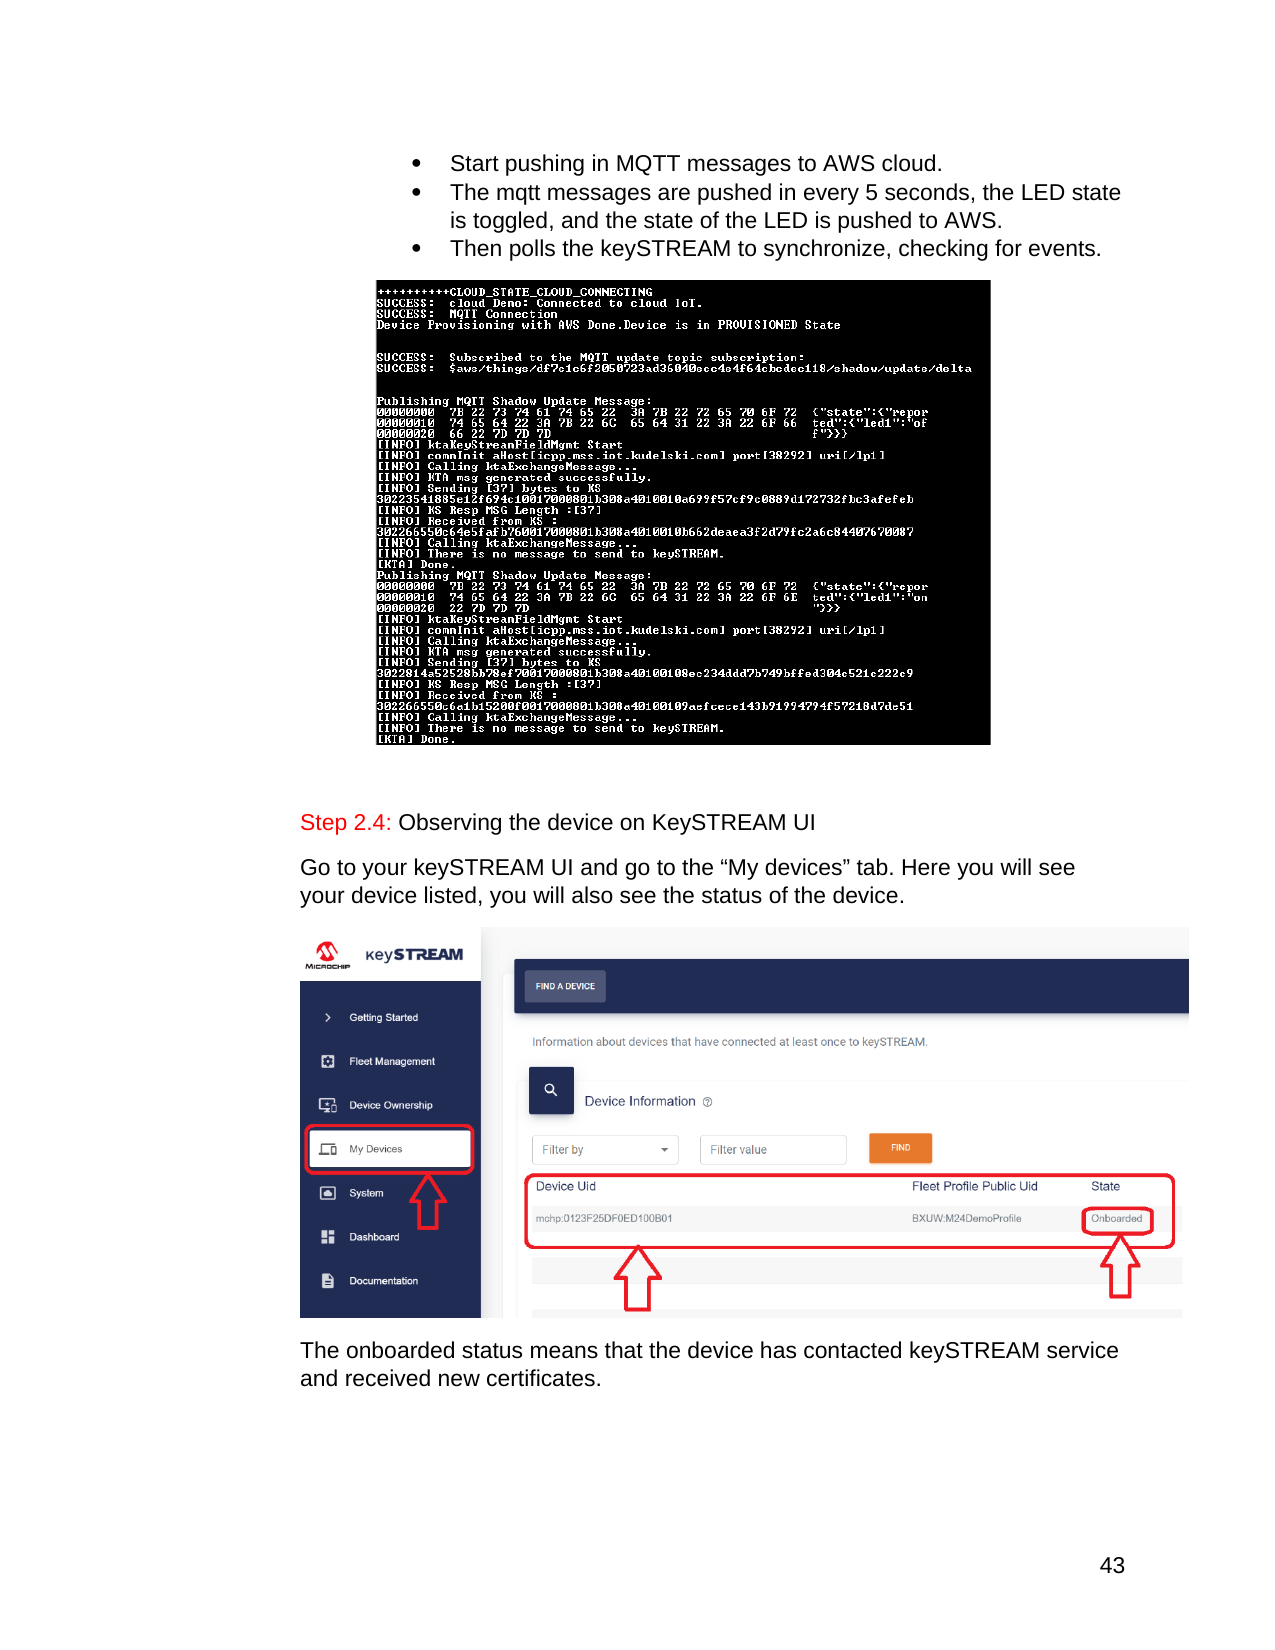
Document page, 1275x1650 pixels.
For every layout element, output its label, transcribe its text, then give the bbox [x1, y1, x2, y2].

text The onboarded status means that the device has contacted keySTREAM service and received new certificates. [300, 1337, 1125, 1391]
list Start pushing in MQTT messages to AWS cloud. [412, 150, 1125, 176]
text Go to your keySTREAM UI and go to the “My devices” tab. Here you will see your device listed, you will also see the status of the device. [300, 854, 1125, 908]
list The mqtt messages are pushed in every 5 seconds, the LED state is toggled, and the state of the LED is pushed to AWS. [412, 178, 1125, 233]
list Then polls the keySTREAM to synchronize, checking for events. [412, 235, 1125, 262]
picture [375, 280, 991, 745]
picture [300, 927, 1189, 1318]
text Step 2.4: Observing the device on KeySTREAM UI [225, 808, 1125, 835]
